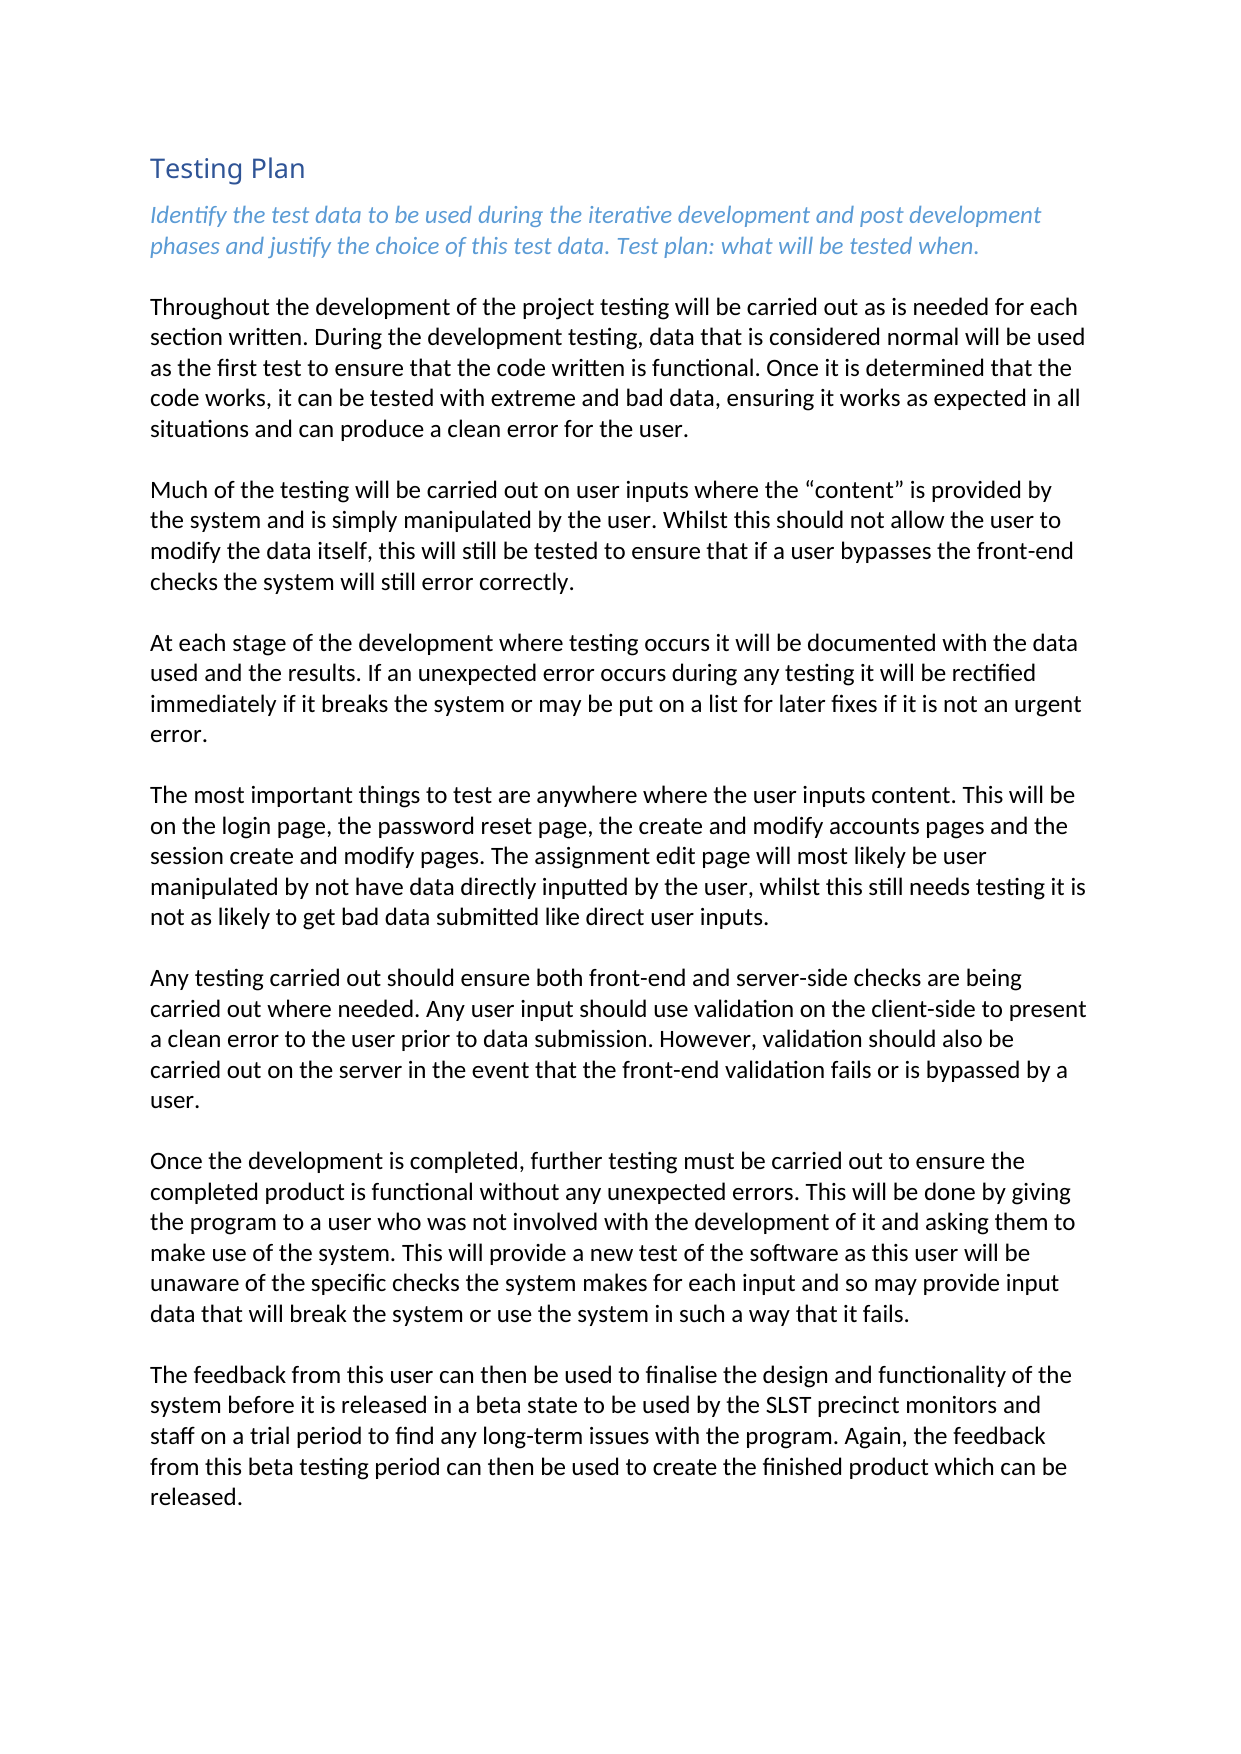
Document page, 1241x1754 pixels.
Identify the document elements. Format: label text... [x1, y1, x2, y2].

text The feedback from this user can then be used to finalise the design and functionality of the system before it is released in a beta state to be used by the SLST precinct monitors and staff on a trial period to find any long-term issues with the program. Again, the feedback from this beta testing period can then be used to create the finished product which can be released. [150, 1359, 1090, 1512]
text Once the development is completed, further testing must be carried out to ensure the completed product is functional without any unexpected errors. This will be done by giving the program to a user who was not involved with the development of it and asking them to make use of the system. This will provide a new test of the software as this user will be unaware of the specific checks the system makes for each input and so may provide input data that will break the system or use the system in such a way that it fails. [150, 1146, 1090, 1329]
text Any testing carried out should ensure both front-end and server-side checks are being carried out where needed. Any user input should use validation on the client-side to present a clean error to the user prior to data submission. However, validation should also be carried out on the server in the event that the front-end validation fails or is bypassed by a user. [150, 962, 1090, 1115]
text The most important things to test are anywhere where the user inputs content. This will be on the login page, the password reset page, the create and modify accounts pages and the session create and modify pages. The assignment edit page will most likely be user manipulated by not have data directly inputted by the user, whilst this still needs testing it is not as likely to get bad data submitted like direct user inputs. [150, 779, 1090, 932]
text Identify the test data to be used during the iterative development and post development phases and justify the choice of this test data. Test plan: what will be tested when. [150, 199, 1090, 260]
subtitle Testing Plan [150, 150, 1090, 187]
text At each stage of the development where testing occurs it will be documented with the data used and the results. If an unexpected error occurs during any testing it will be rectified immediately if it breaks the system or may be put on a list for later fixes if it is not an urgent error. [150, 627, 1090, 749]
text Much of the testing will be carried out on user inputs where the “content” is provided by the system and is simply manipulated by the user. Whilst this should not allow the user to modify the data itself, this will still be tested to ensure that if a user bypasses the front-end checks the system will still error correctly. [150, 474, 1090, 596]
text Throughout the development of the project testing will be carried out as is needed for each section written. During the development testing, data that is considered normal will be used as the first test to ensure that the code written is functional. Once it is determined that the code works, it can be tested with extreme and bad data, ensuring it works as expected in all situations and can produce a clean error for the user. [150, 291, 1090, 443]
